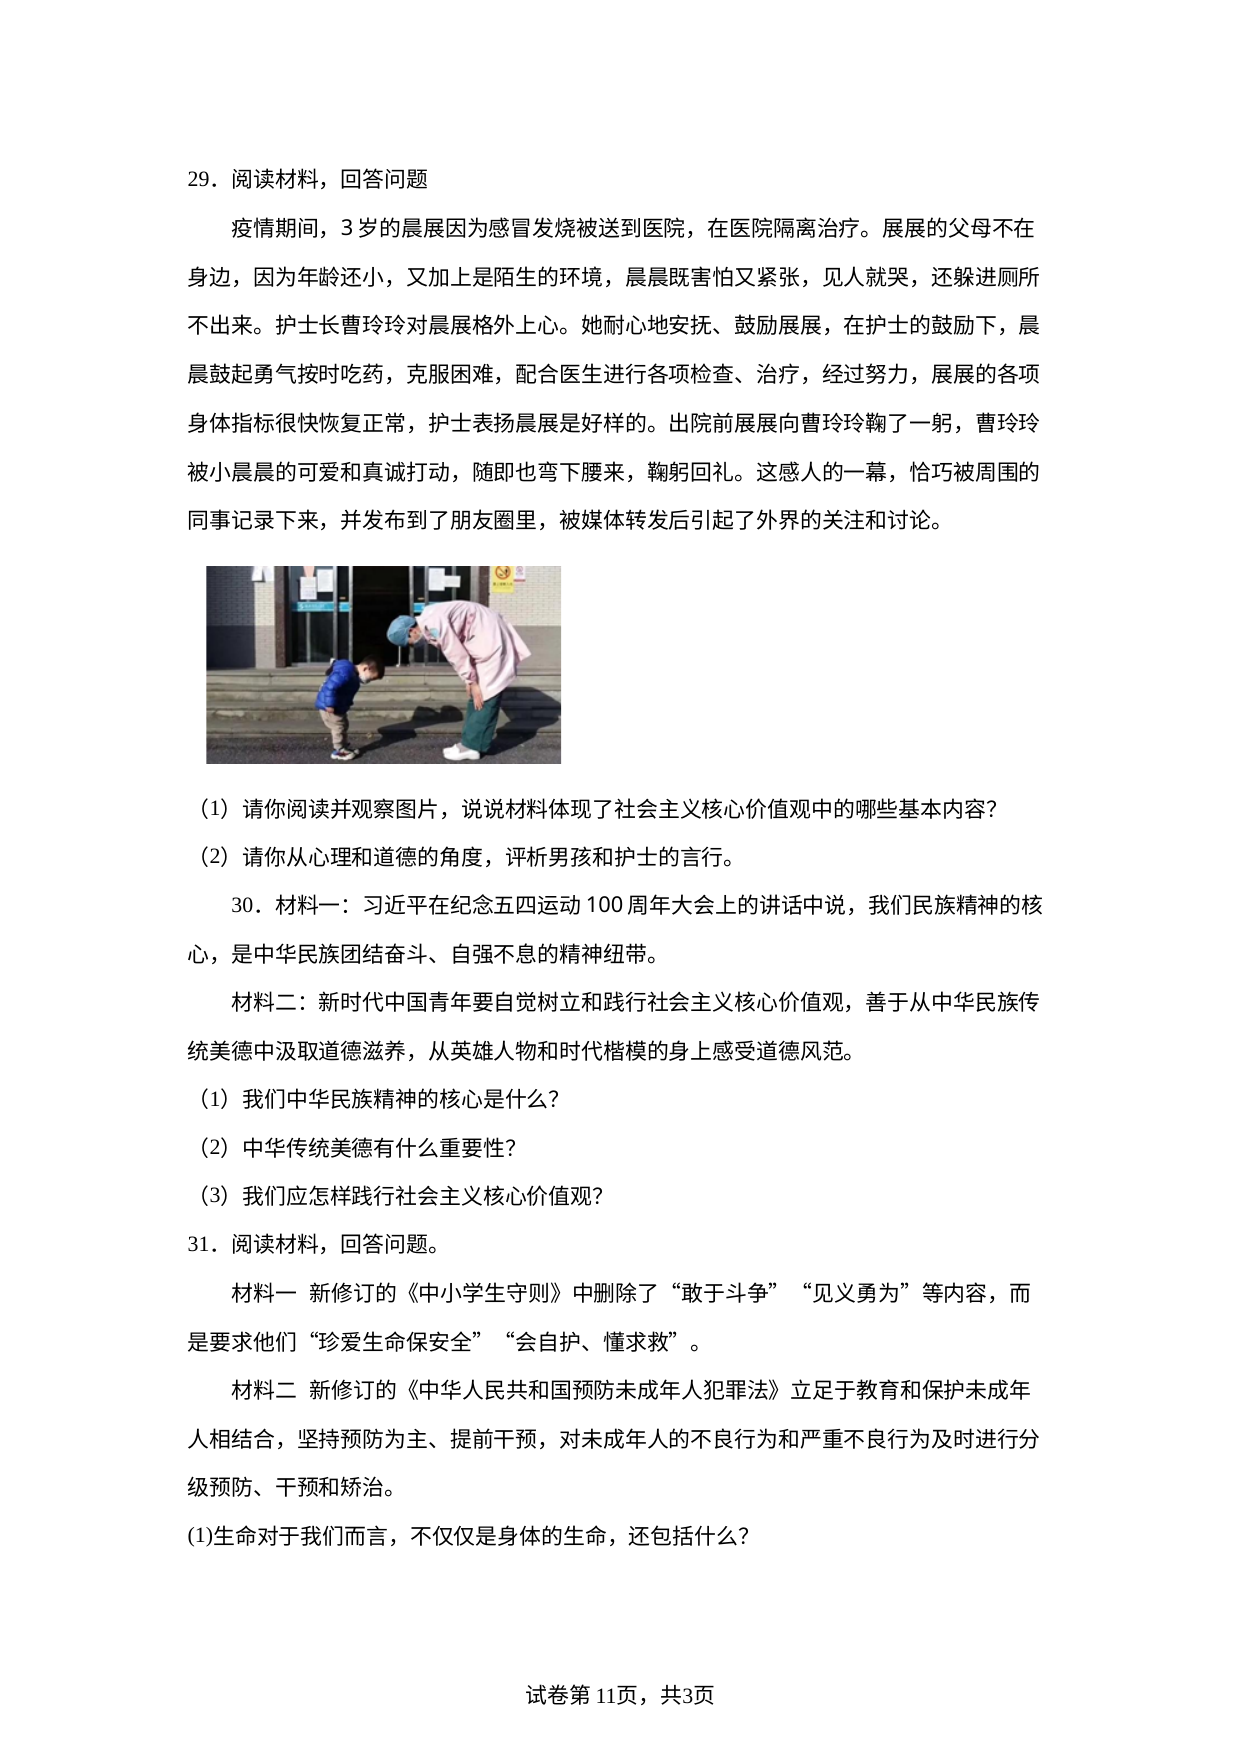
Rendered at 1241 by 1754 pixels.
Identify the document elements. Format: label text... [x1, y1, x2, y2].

text 材料二：新时代中国青年要自觉树立和践行社会主义核心价值观，善于从中华民族传统美德中汲取道德滋养，从英雄人物和时代楷模的身上感受道德风范。 [187, 985, 1053, 1066]
text （2）请你从心理和道德的角度，评析男孩和护士的言行。 [187, 839, 1053, 872]
picture [206, 566, 562, 764]
text （2）中华传统美德有什么重要性？ [187, 1130, 1053, 1163]
text 29．阅读材料，回答问题 [187, 162, 1053, 194]
text （1）我们中华民族精神的核心是什么？ [187, 1082, 1053, 1114]
text （3）我们应怎样践行社会主义核心价值观？ [187, 1179, 1053, 1211]
text 31．阅读材料，回答问题。 [187, 1227, 1053, 1259]
text 材料一 新修订的《中小学生守则》中删除了“敢于斗争”“见义勇为”等内容，而是要求他们“珍爱生命保安全”“会自护、懂求救”。 [187, 1275, 1053, 1357]
text 疫情期间，3岁的晨展因为感冒发烧被送到医院，在医院隔离治疗。展展的父母不在身边，因为年龄还小，又加上是陌生的环境，晨晨既害怕又紧张，见人就哭，还躲进厕所不出来。护士长曹玲玲对晨展格外上心。她耐心地安抚、鼓励展展，在护士的鼓励下，晨晨鼓起勇气按时吃药，克服困难，配合医生进行各项检查、治疗，经过努力，展展的各项身体指标很快恢复正常，护士表扬晨展是好样的。出院前展展向曹玲玲鞠了一躬，曹玲玲被小晨晨的可爱和真诚打动，随即也弯下腰来，鞠躬回礼。这感人的一幕，恰巧被周围的同事记录下来，并发布到了朋友圈里，被媒体转发后引起了外界的关注和讨论。 [187, 210, 1053, 535]
text （1）请你阅读并观察图片，说说材料体现了社会主义核心价值观中的哪些基本内容？ [187, 791, 1053, 824]
text 30．材料一：习近平在纪念五四运动100周年大会上的讲话中说，我们民族精神的核心，是中华民族团结奋斗、自强不息的精神纽带。 [187, 888, 1053, 969]
text (1)生命对于我们而言，不仅仅是身体的生命，还包括什么？ [187, 1518, 1053, 1551]
text 材料二 新修订的《中华人民共和国预防未成年人犯罪法》立足于教育和保护未成年人相结合，坚持预防为主、提前干预，对未成年人的不良行为和严重不良行为及时进行分级预防、干预和矫治。 [187, 1372, 1053, 1502]
